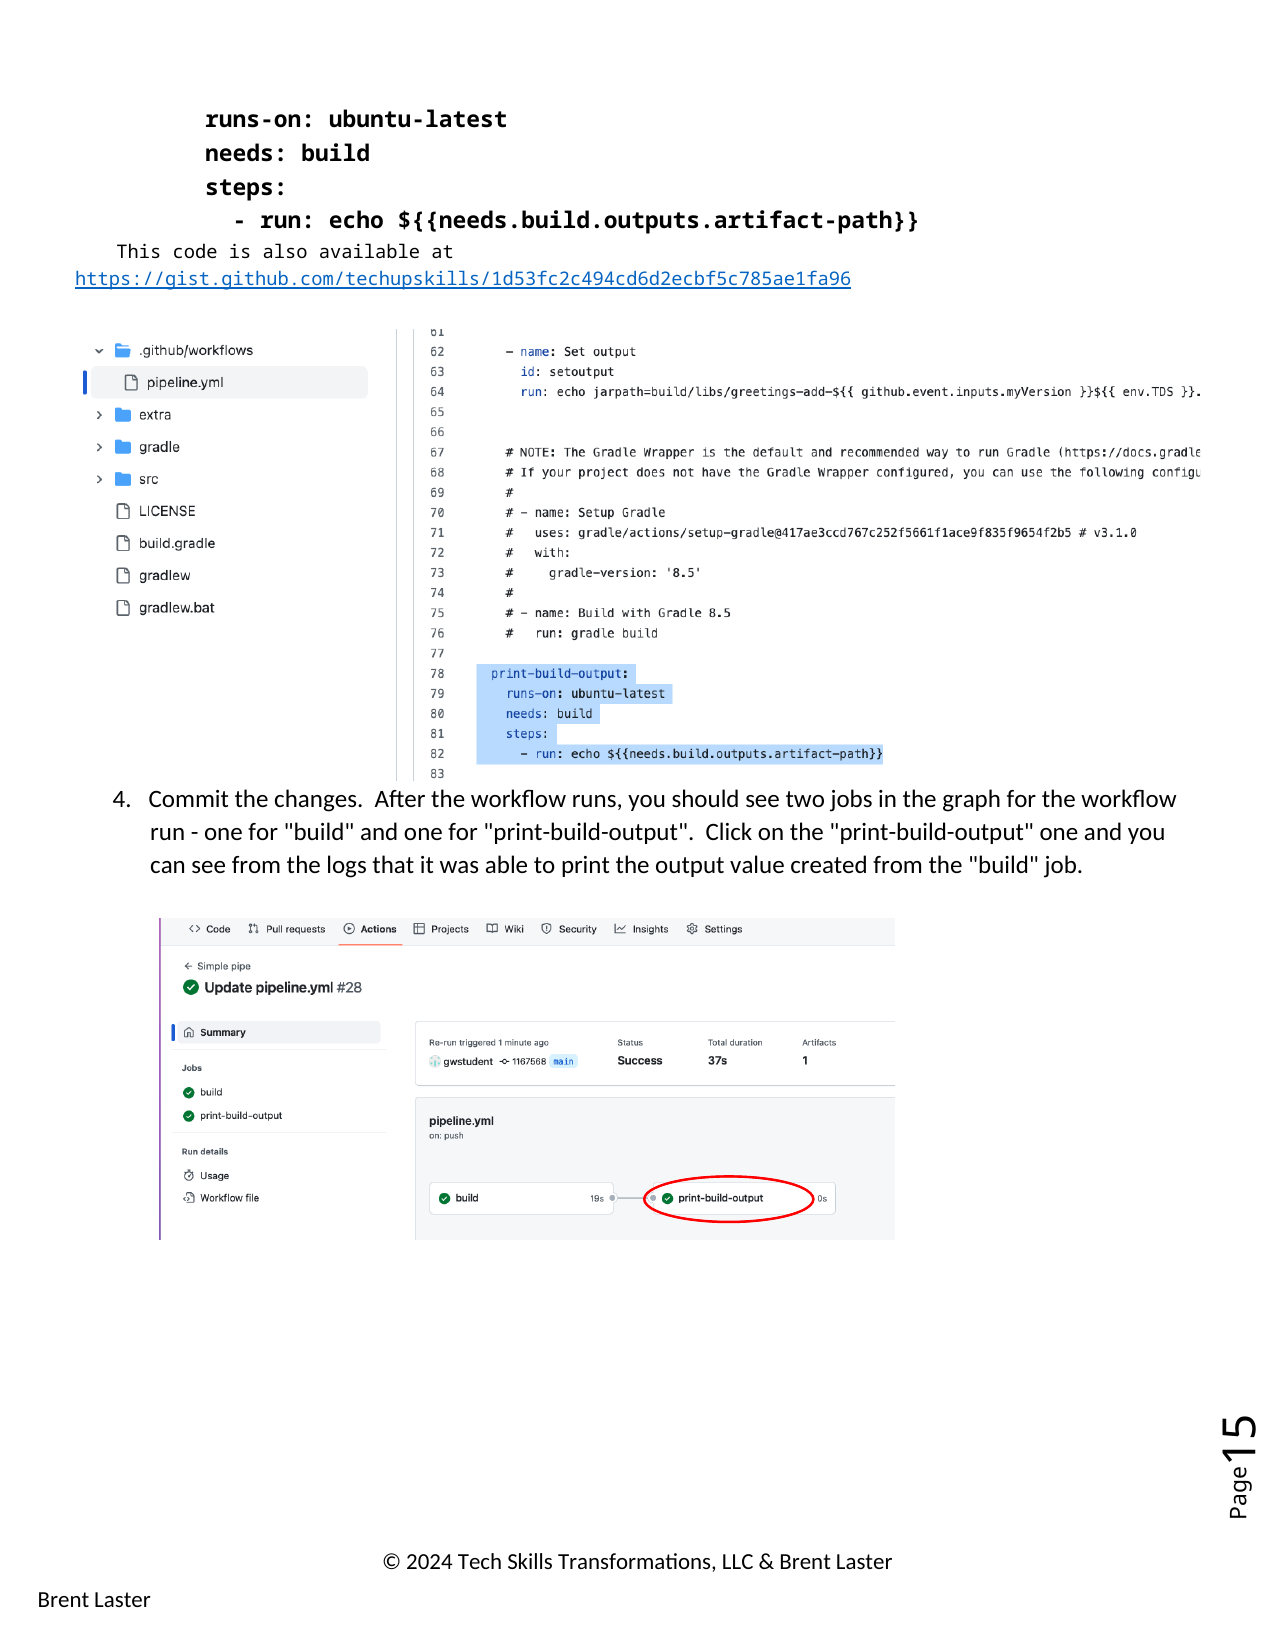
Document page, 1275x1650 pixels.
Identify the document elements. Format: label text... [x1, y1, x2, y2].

text This code is also available at https://gist.github.com/techupskills/1d53fc2c494cd6d2ecbf5c785ae1fa96 [75, 238, 1200, 291]
picture [75, 329, 1200, 781]
text - run: echo ${{needs.build.outputs.artifact-path}} [150, 204, 1200, 236]
text 4. Commit the changes. After the workflow runs, you should see two jobs in the graph for the workflow run - one for "build" and one for "print-build-output". Click on the "print-build-output" one and you can see from the logs that it was able to print the output value created from the "build" job. [112, 783, 1200, 879]
text needs: build [150, 137, 1200, 168]
picture [159, 918, 895, 1240]
text runs-on: ubuntu-latest [150, 103, 1200, 134]
text steps: [150, 171, 1200, 202]
